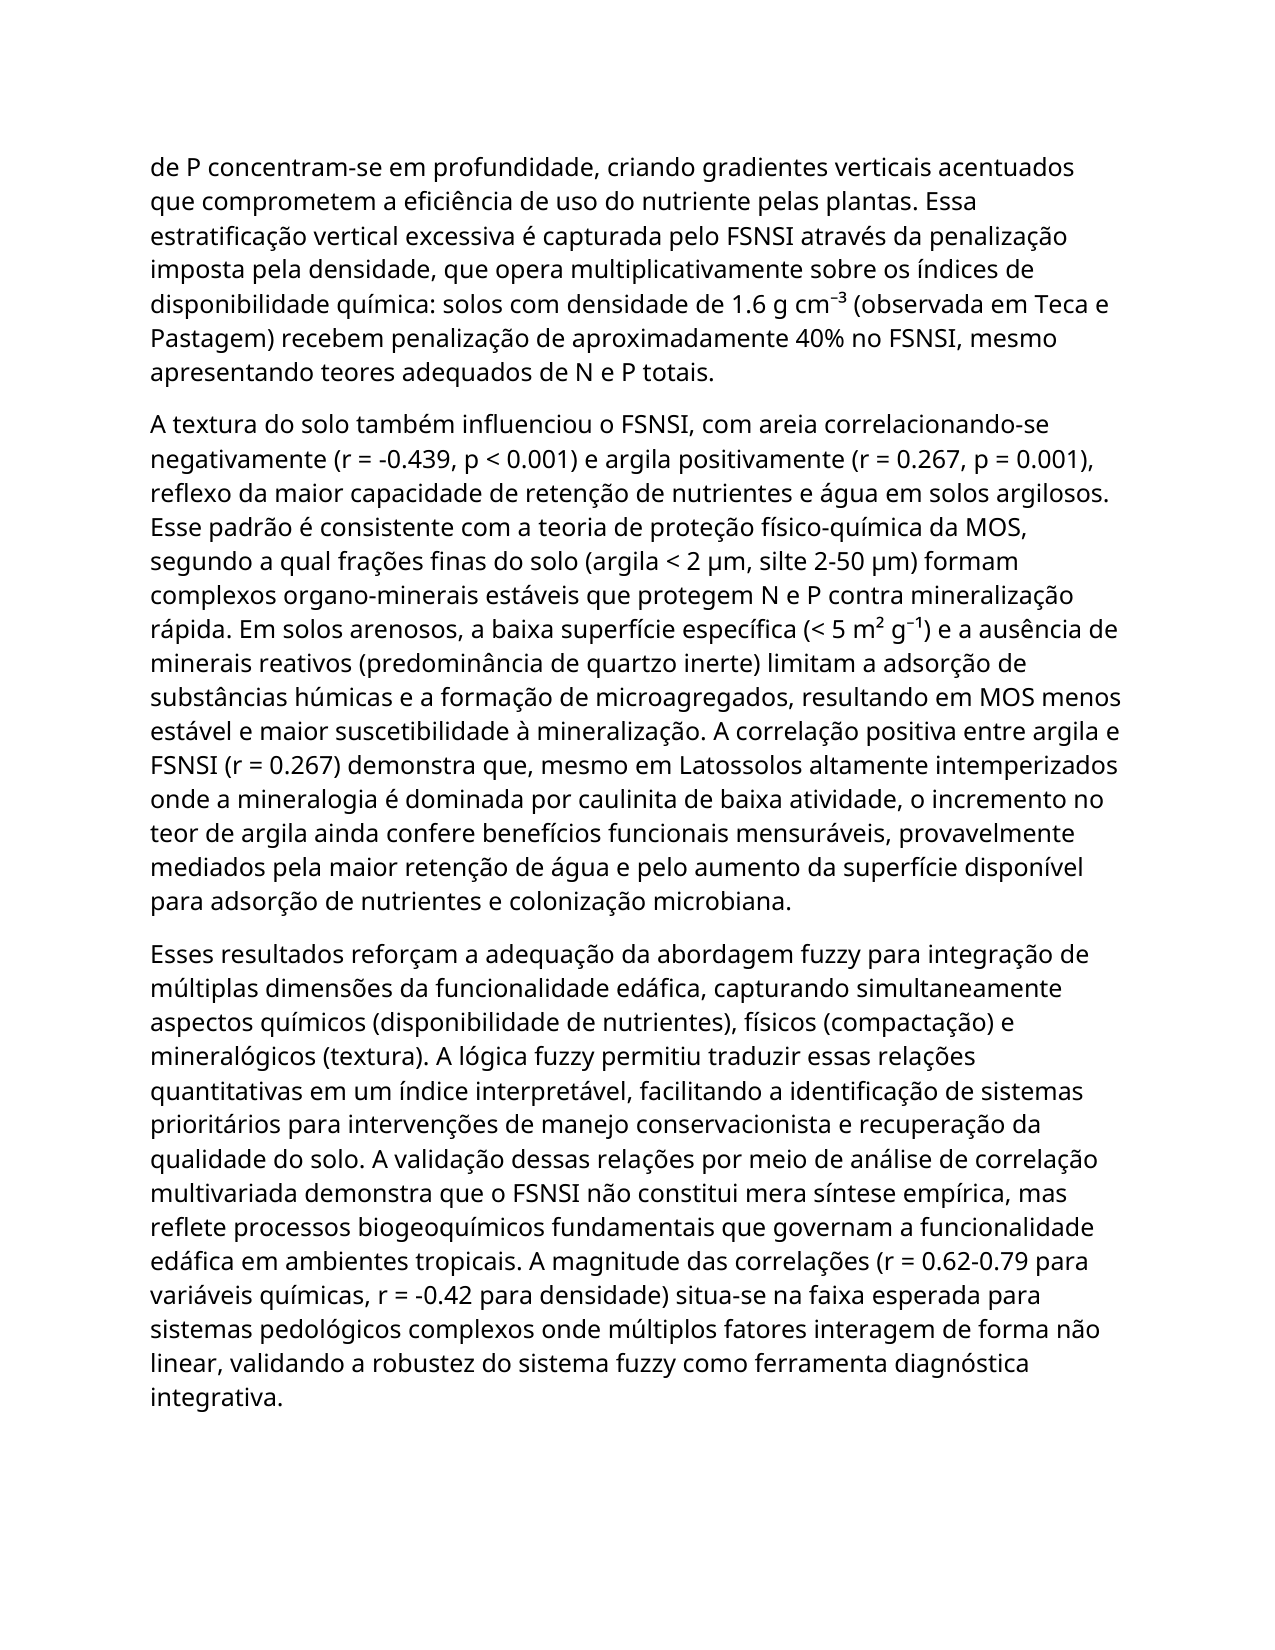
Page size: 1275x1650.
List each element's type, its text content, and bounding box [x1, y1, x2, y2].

text Esses resultados reforçam a adequação da abordagem fuzzy para integração de múltiplas dimensões da funcionalidade edáfica, capturando simultaneamente aspectos químicos (disponibilidade de nutrientes), físicos (compactação) e mineralógicos (textura). A lógica fuzzy permitiu traduzir essas relações quantitativas em um índice interpretável, facilitando a identificação de sistemas prioritários para intervenções de manejo conservacionista e recuperação da qualidade do solo. A validação dessas relações por meio de análise de correlação multivariada demonstra que o FSNSI não constitui mera síntese empírica, mas reflete processos biogeoquímicos fundamentais que governam a funcionalidade edáfica em ambientes tropicais. A magnitude das correlações (r = 0.62-0.79 para variáveis químicas, r = -0.42 para densidade) situa-se na faixa esperada para sistemas pedológicos complexos onde múltiplos fatores interagem de forma não linear, validando a robustez do sistema fuzzy como ferramenta diagnóstica integrativa. [150, 937, 1125, 1414]
text A textura do solo também influenciou o FSNSI, com areia correlacionando-se negativamente (r = -0.439, p < 0.001) e argila positivamente (r = 0.267, p = 0.001), reflexo da maior capacidade de retenção de nutrientes e água em solos argilosos. Esse padrão é consistente com a teoria de proteção físico-química da MOS, segundo a qual frações finas do solo (argila < 2 μm, silte 2-50 μm) formam complexos organo-minerais estáveis que protegem N e P contra mineralização rápida. Em solos arenosos, a baixa superfície específica (< 5 m² g⁻¹) e a ausência de minerais reativos (predominância de quartzo inerte) limitam a adsorção de substâncias húmicas e a formação de microagregados, resultando em MOS menos estável e maior suscetibilidade à mineralização. A correlação positiva entre argila e FSNSI (r = 0.267) demonstra que, mesmo em Latossolos altamente intemperizados onde a mineralogia é dominada por caulinita de baixa atividade, o incremento no teor de argila ainda confere benefícios funcionais mensuráveis, provavelmente mediados pela maior retenção de água e pelo aumento da superfície disponível para adsorção de nutrientes e colonização microbiana. [150, 407, 1125, 918]
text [150, 150, 1125, 388]
